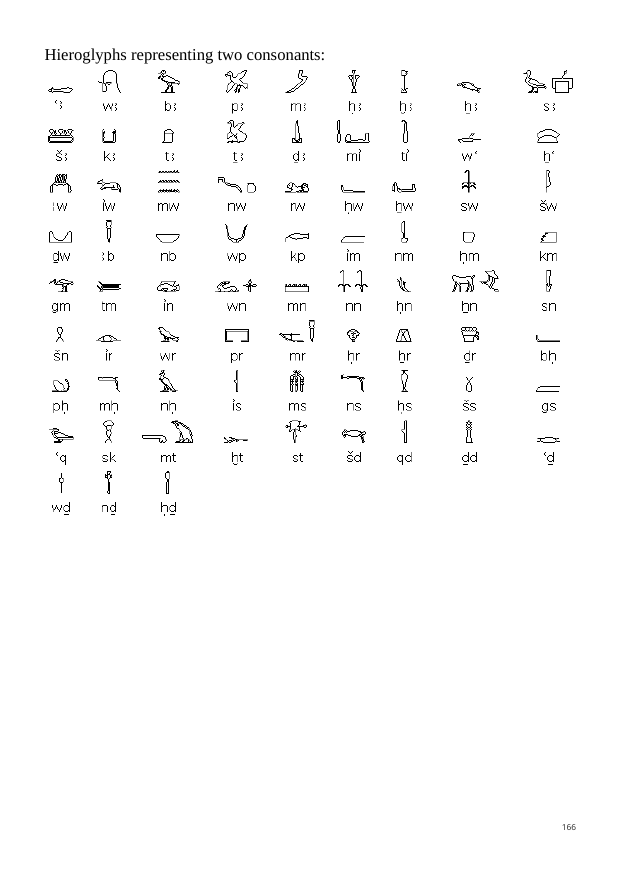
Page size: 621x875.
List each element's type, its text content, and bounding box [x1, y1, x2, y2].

picture [44, 65, 576, 519]
text Hieroglyphs representing two consonants: [44, 44, 576, 63]
